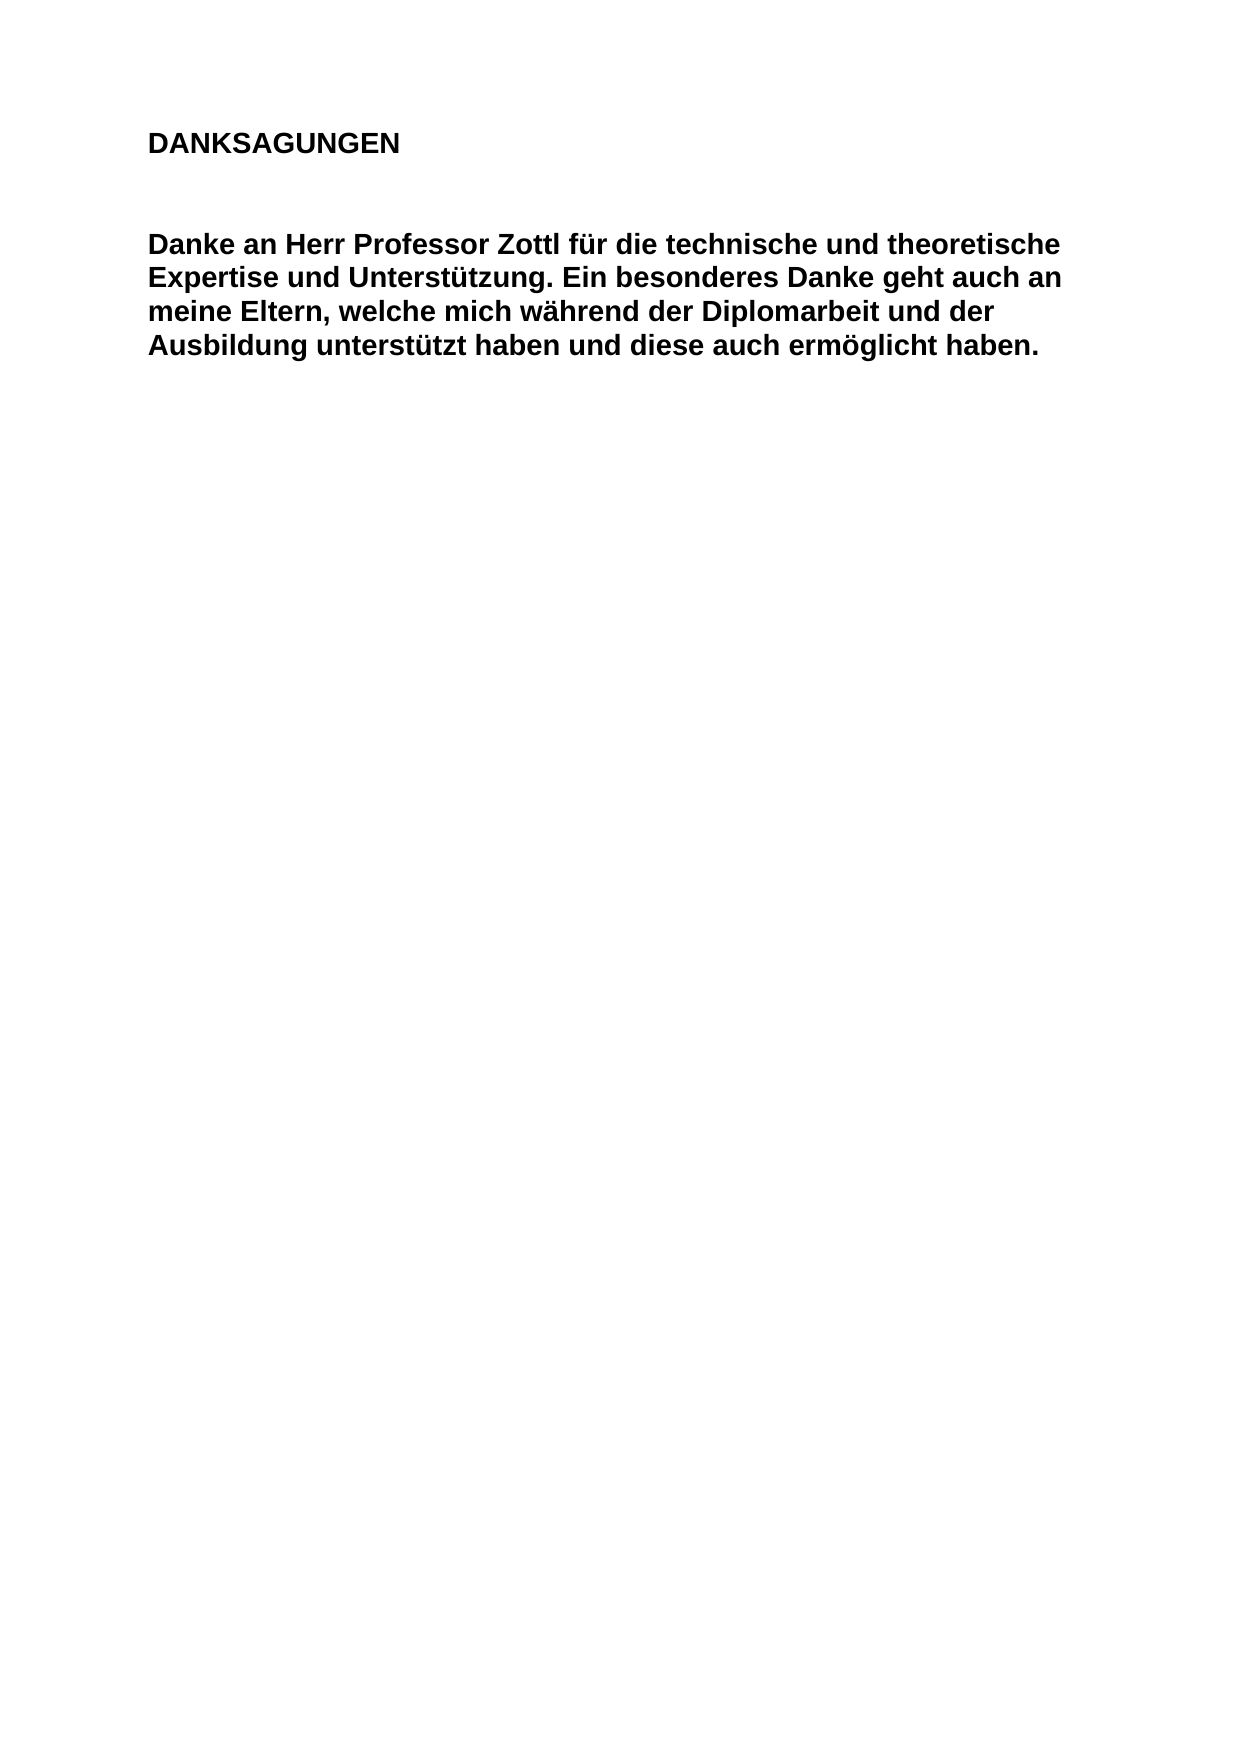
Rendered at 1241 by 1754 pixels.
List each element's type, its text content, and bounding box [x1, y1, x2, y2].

text DANKSAGUNGEN [148, 126, 1092, 160]
text Danke an Herr Professor Zottl für die technische und theoretische Expertise und Unterstützung. Ein besonderes Danke geht auch an meine Eltern, welche mich während der Diplomarbeit und der Ausbildung unterstützt haben und diese auch ermöglicht haben. [148, 227, 1092, 361]
